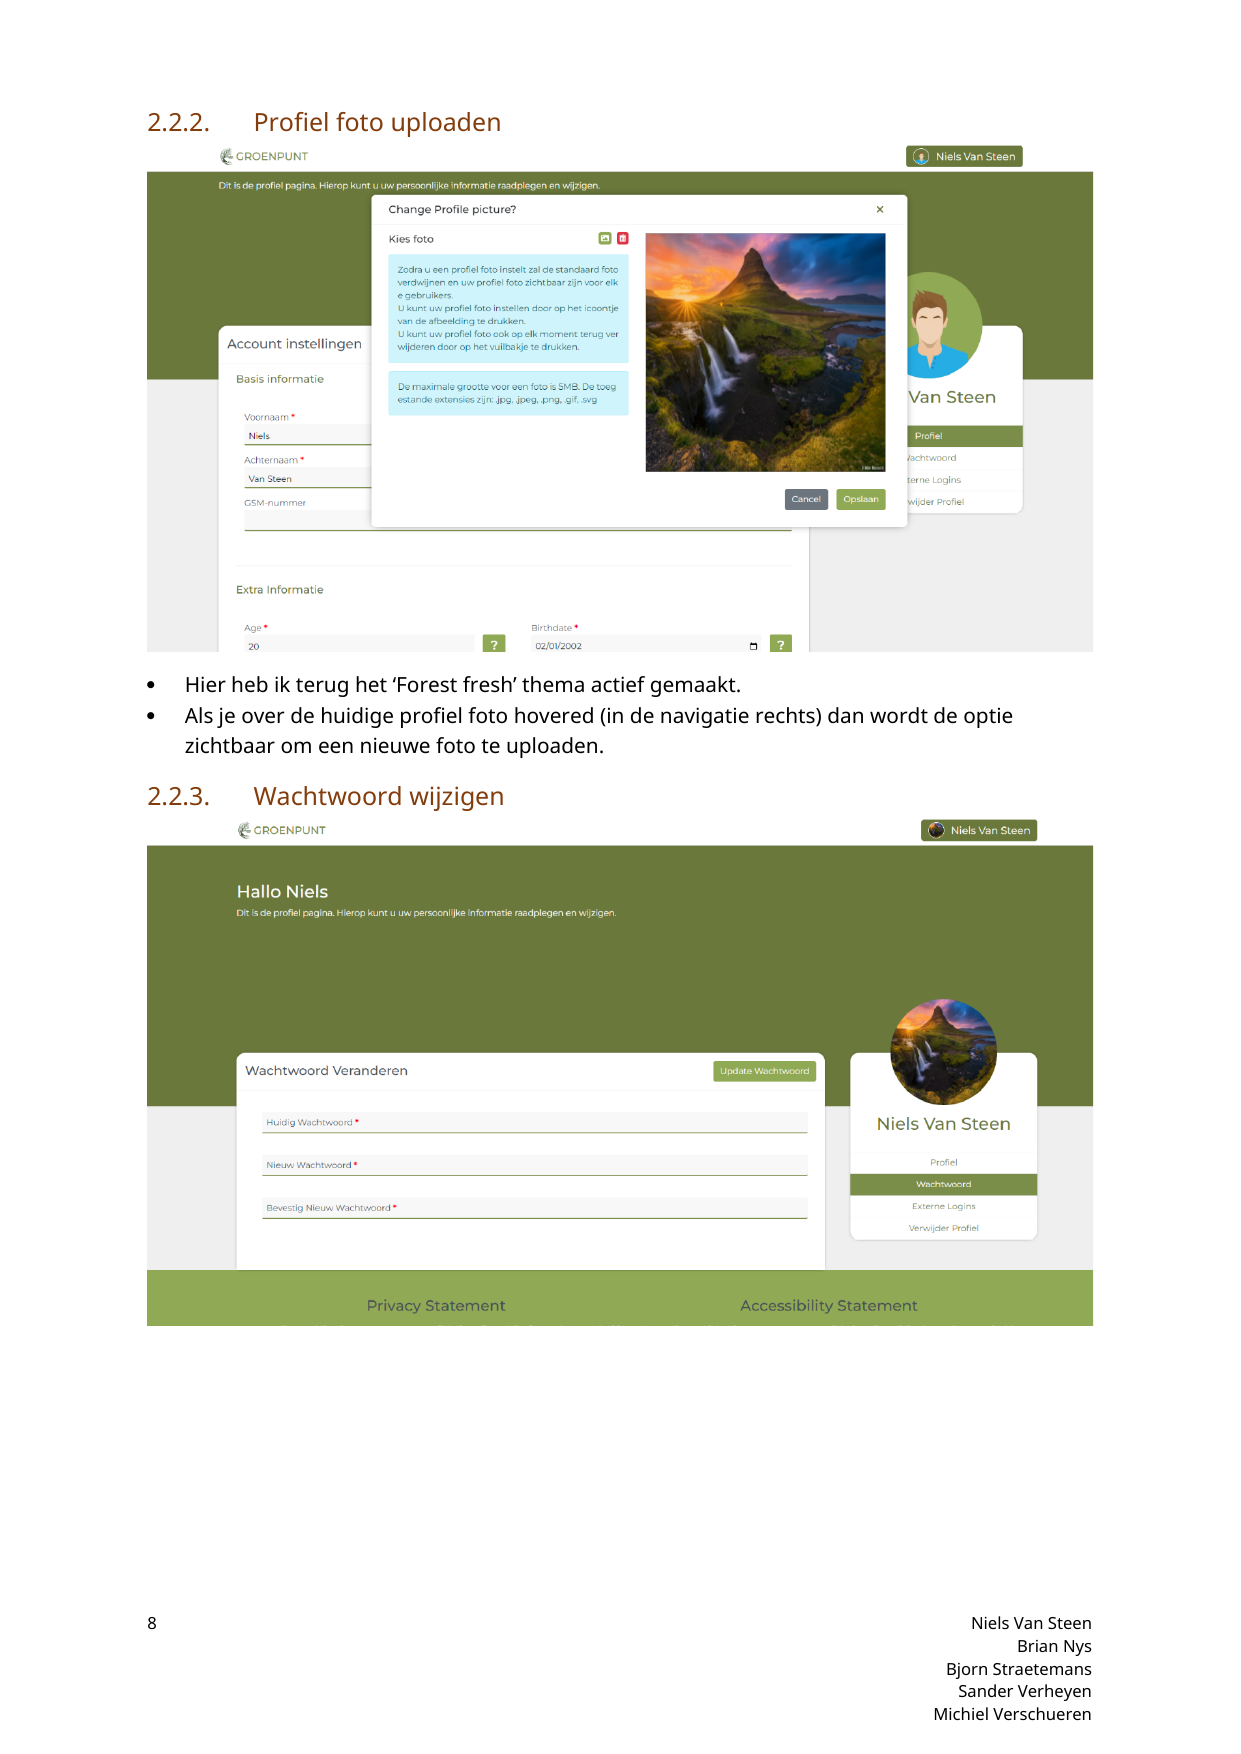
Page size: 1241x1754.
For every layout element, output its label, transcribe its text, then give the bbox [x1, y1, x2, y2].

subtitle Profiel foto uploaden [147, 105, 1093, 139]
list Hier heb ik terug het ‘Forest fresh’ thema actief gemaakt. [147, 670, 1093, 699]
picture [147, 141, 1094, 652]
picture [147, 815, 1094, 1326]
list Als je over de huidige profiel foto hovered (in de navigatie rechts) dan wordt de optie zichtbaar om een nieuwe foto te uploaden. [147, 701, 1093, 760]
subtitle Wachtwoord wijzigen [147, 779, 1093, 813]
